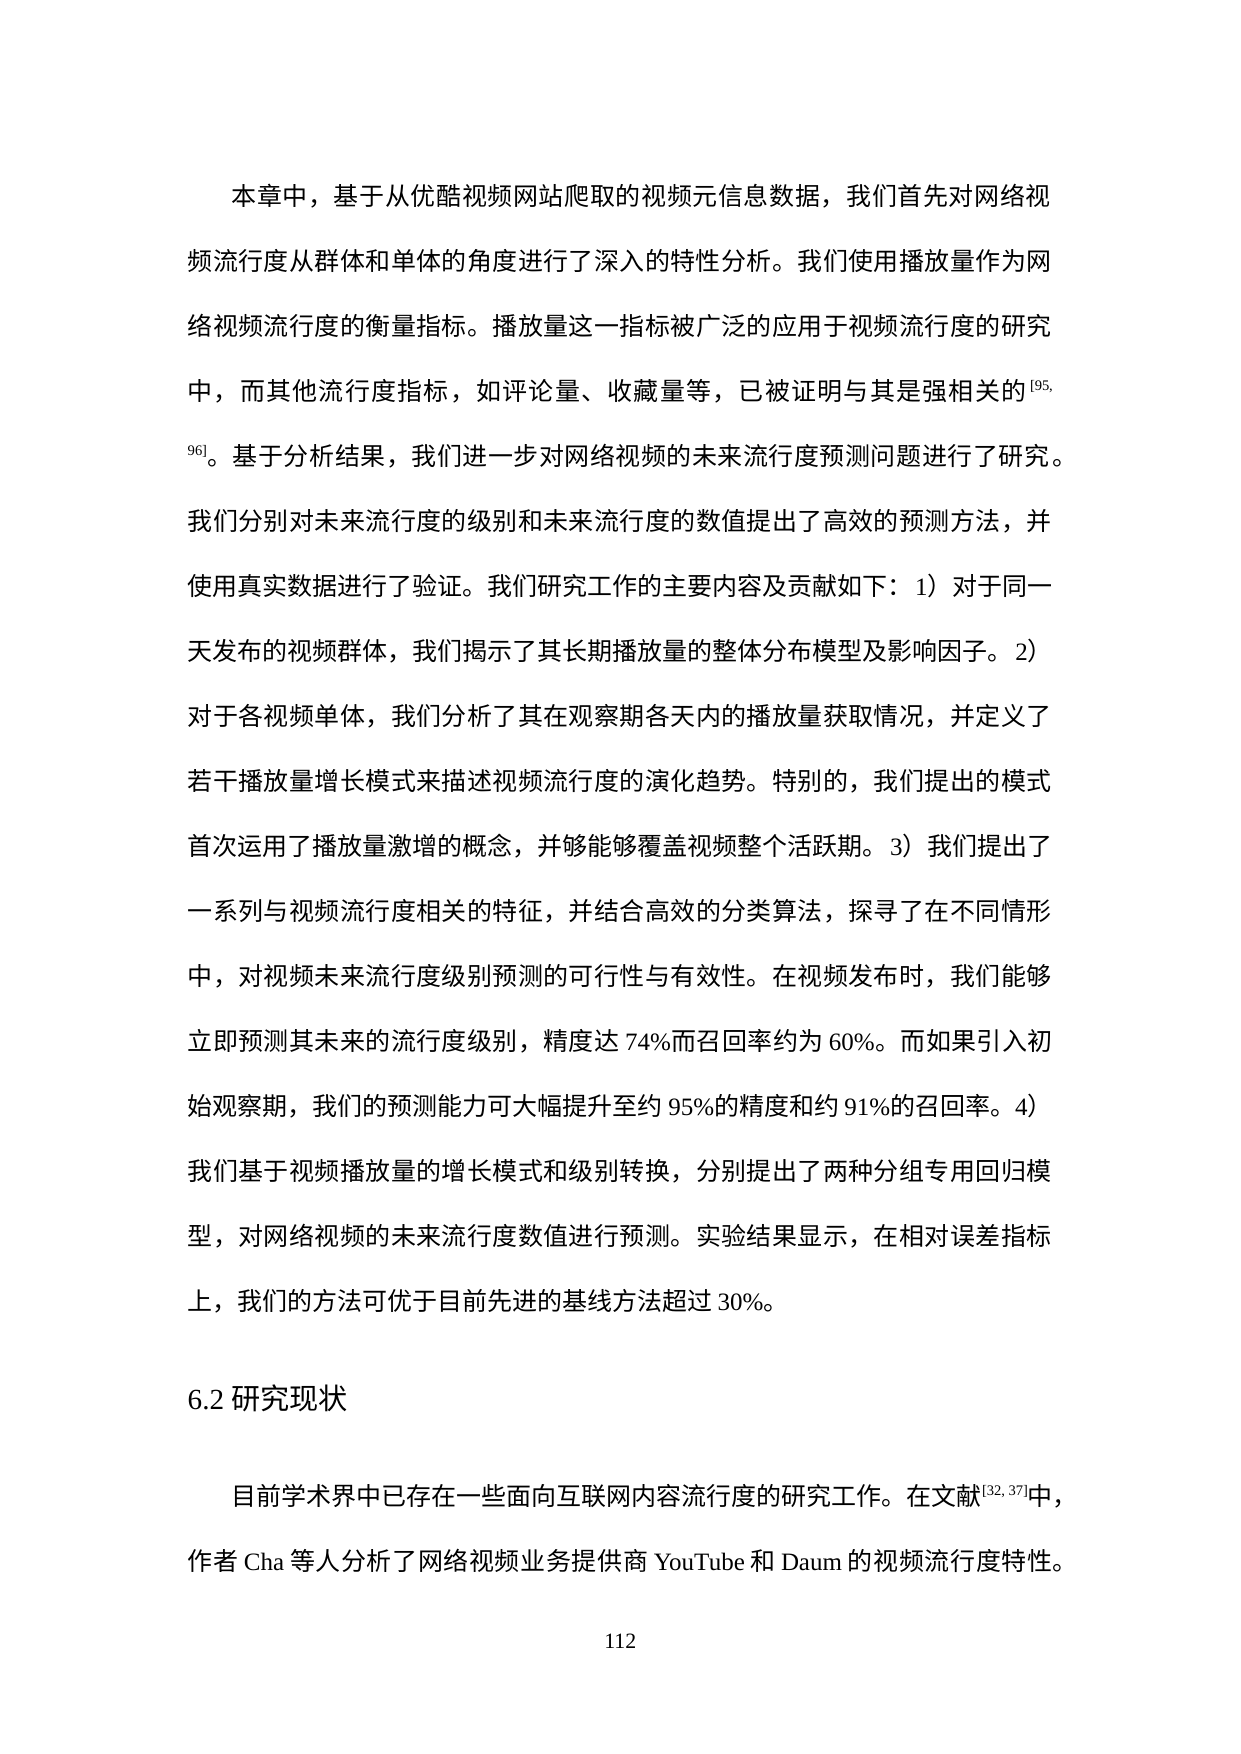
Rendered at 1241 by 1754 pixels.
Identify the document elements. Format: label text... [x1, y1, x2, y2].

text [187, 1462, 1053, 1592]
text 本章中，基于从优酷视频网站爬取的视频元信息数据，我们首先对网络视频流行度从群体和单体的角度进行了深入的特性分析。我们使用播放量作为网络视频流行度的衡量指标。播放量这一指标被广泛的应用于视频流行度的研究中，而其他流行度指标，如评论量、收藏量等，已被证明与其是强相关的[95, 96]。基于分析结果，我们进一步对网络视频的未来流行度预测问题进行了研究。我们分别对未来流行度的级别和未来流行度的数值提出了高效的预测方法，并使用真实数据进行了验证。我们研究工作的主要内容及贡献如下：1）对于同一天发布的视频群体，我们揭示了其长期播放量的整体分布模型及影响因子。2）对于各视频单体，我们分析了其在观察期各天内的播放量获取情况，并定义了若干播放量增长模式来描述视频流行度的演化趋势。特别的，我们提出的模式首次运用了播放量激增的概念，并够能够覆盖视频整个活跃期。3）我们提出了一系列与视频流行度相关的特征，并结合高效的分类算法，探寻了在不同情形中，对视频未来流行度级别预测的可行性与有效性。在视频发布时，我们能够立即预测其未来的流行度级别，精度达74%而召回率约为60%。而如果引入初始观察期，我们的预测能力可大幅提升至约95%的精度和约91%的召回率。4）我们基于视频播放量的增长模式和级别转换，分别提出了两种分组专用回归模型，对网络视频的未来流行度数值进行预测。实验结果显示，在相对误差指标上，我们的方法可优于目前先进的基线方法超过30%。 [187, 162, 1053, 1332]
text 研究现状 [187, 1364, 1053, 1429]
